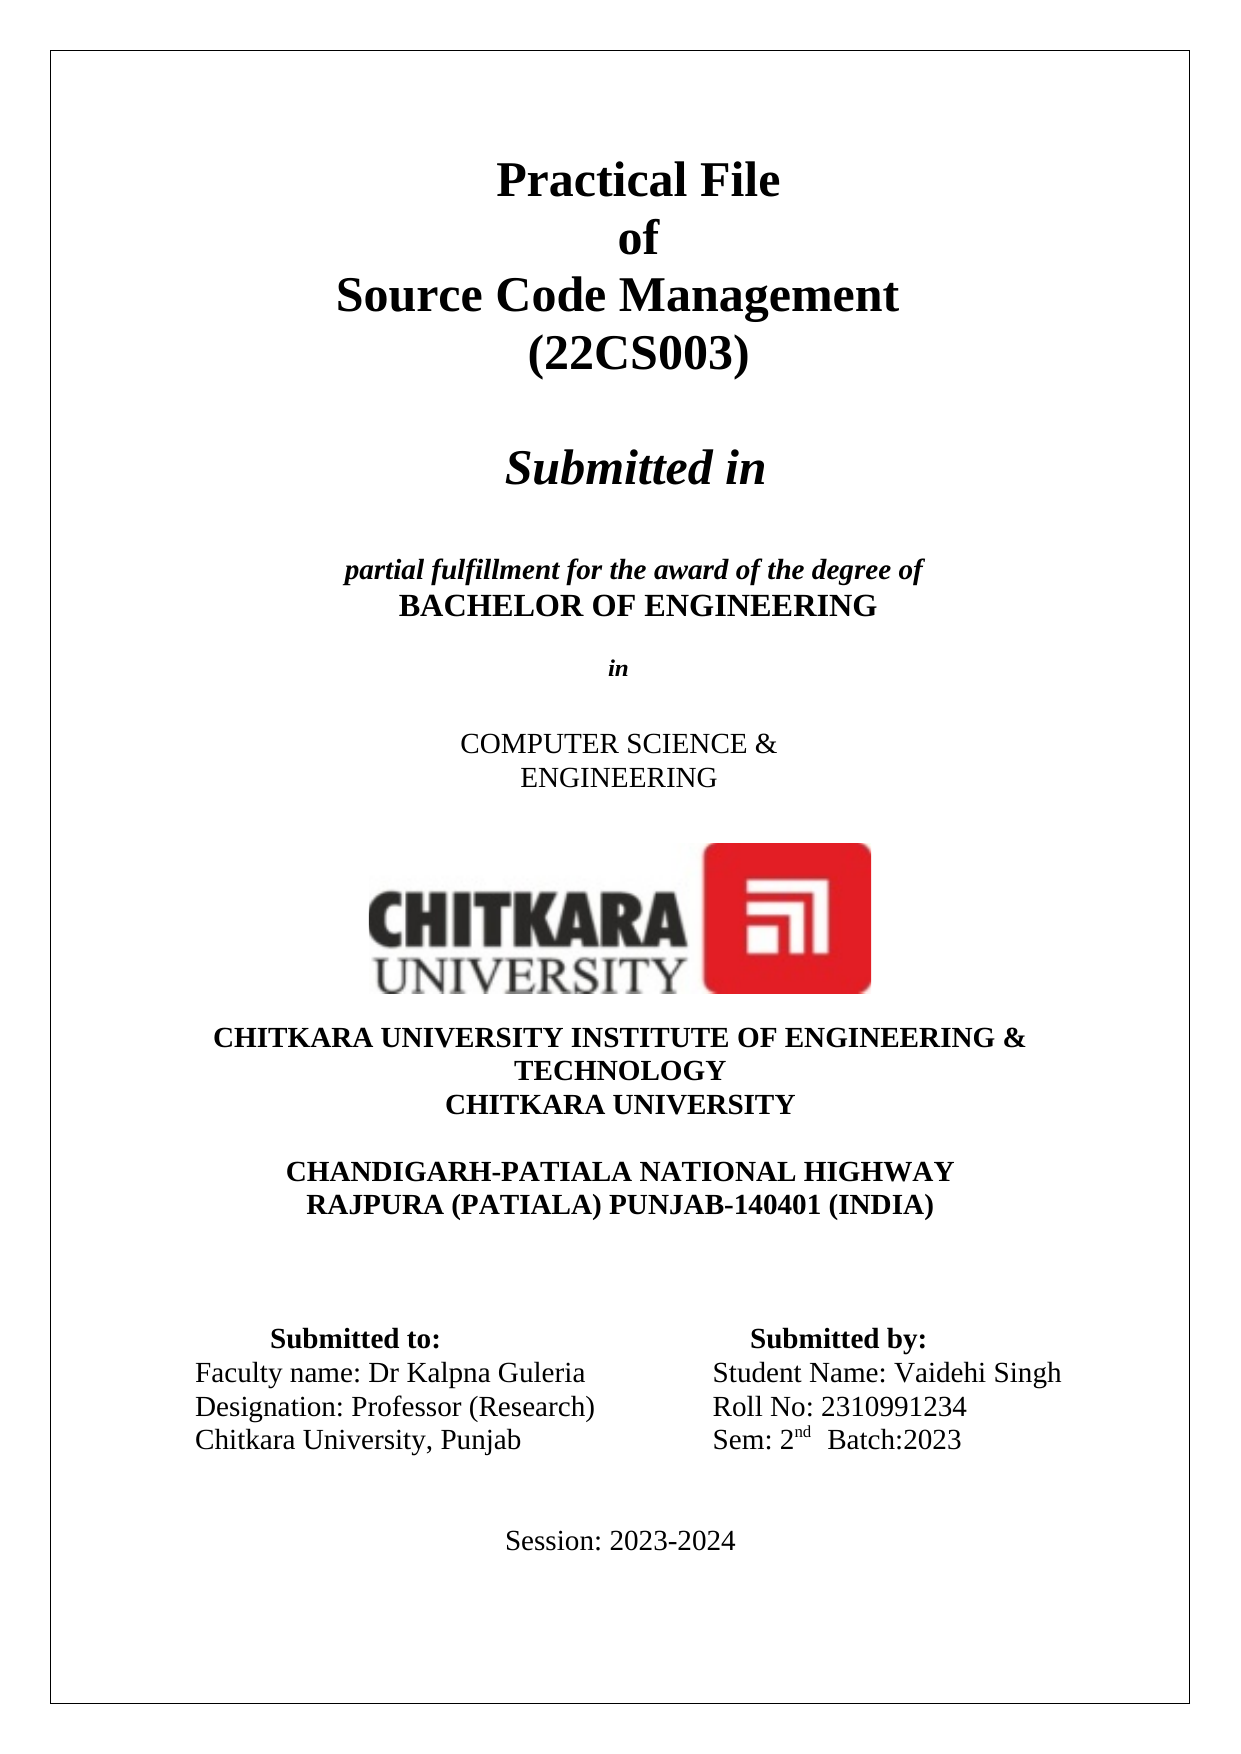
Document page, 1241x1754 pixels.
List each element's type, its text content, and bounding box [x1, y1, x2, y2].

subtitle Submitted in [375, 437, 901, 495]
subtitle Practical File [375, 150, 901, 207]
subtitle Submitted to: Submitted by: [270, 1322, 1090, 1355]
subtitle Faculty name: Dr Kalpna Guleria Student Name: Vaidehi Singh [195, 1355, 1090, 1389]
subtitle Chitkara University, Punjab Sem: 2nd Batch:2023 [195, 1422, 1090, 1456]
text CHITKARA UNIVERSITY [150, 1087, 1090, 1120]
subtitle BACHELOR OF ENGINEERING [375, 586, 901, 623]
text RAJPURA (PATIALA) PUNJAB-140401 (INDIA) [150, 1187, 1090, 1221]
subtitle Source Code Management [150, 265, 1085, 322]
text in [375, 654, 863, 682]
subtitle Designation: Professor (Research) Roll No: 2310991234 [195, 1389, 1090, 1422]
text CHITKARA UNIVERSITY INSTITUTE OF ENGINEERING & TECHNOLOGY [150, 1020, 1090, 1087]
subtitle partial fulfillment for the award of the degree of [330, 552, 940, 586]
subtitle of [375, 207, 901, 265]
text CHANDIGARH-PATIALA NATIONAL HIGHWAY [150, 1154, 1090, 1187]
text COMPUTER SCIENCE & ENGINEERING [375, 726, 863, 793]
subtitle (22CS003) [375, 322, 901, 380]
picture [368, 843, 872, 994]
subtitle Session: 2023-2024 [150, 1523, 1090, 1556]
